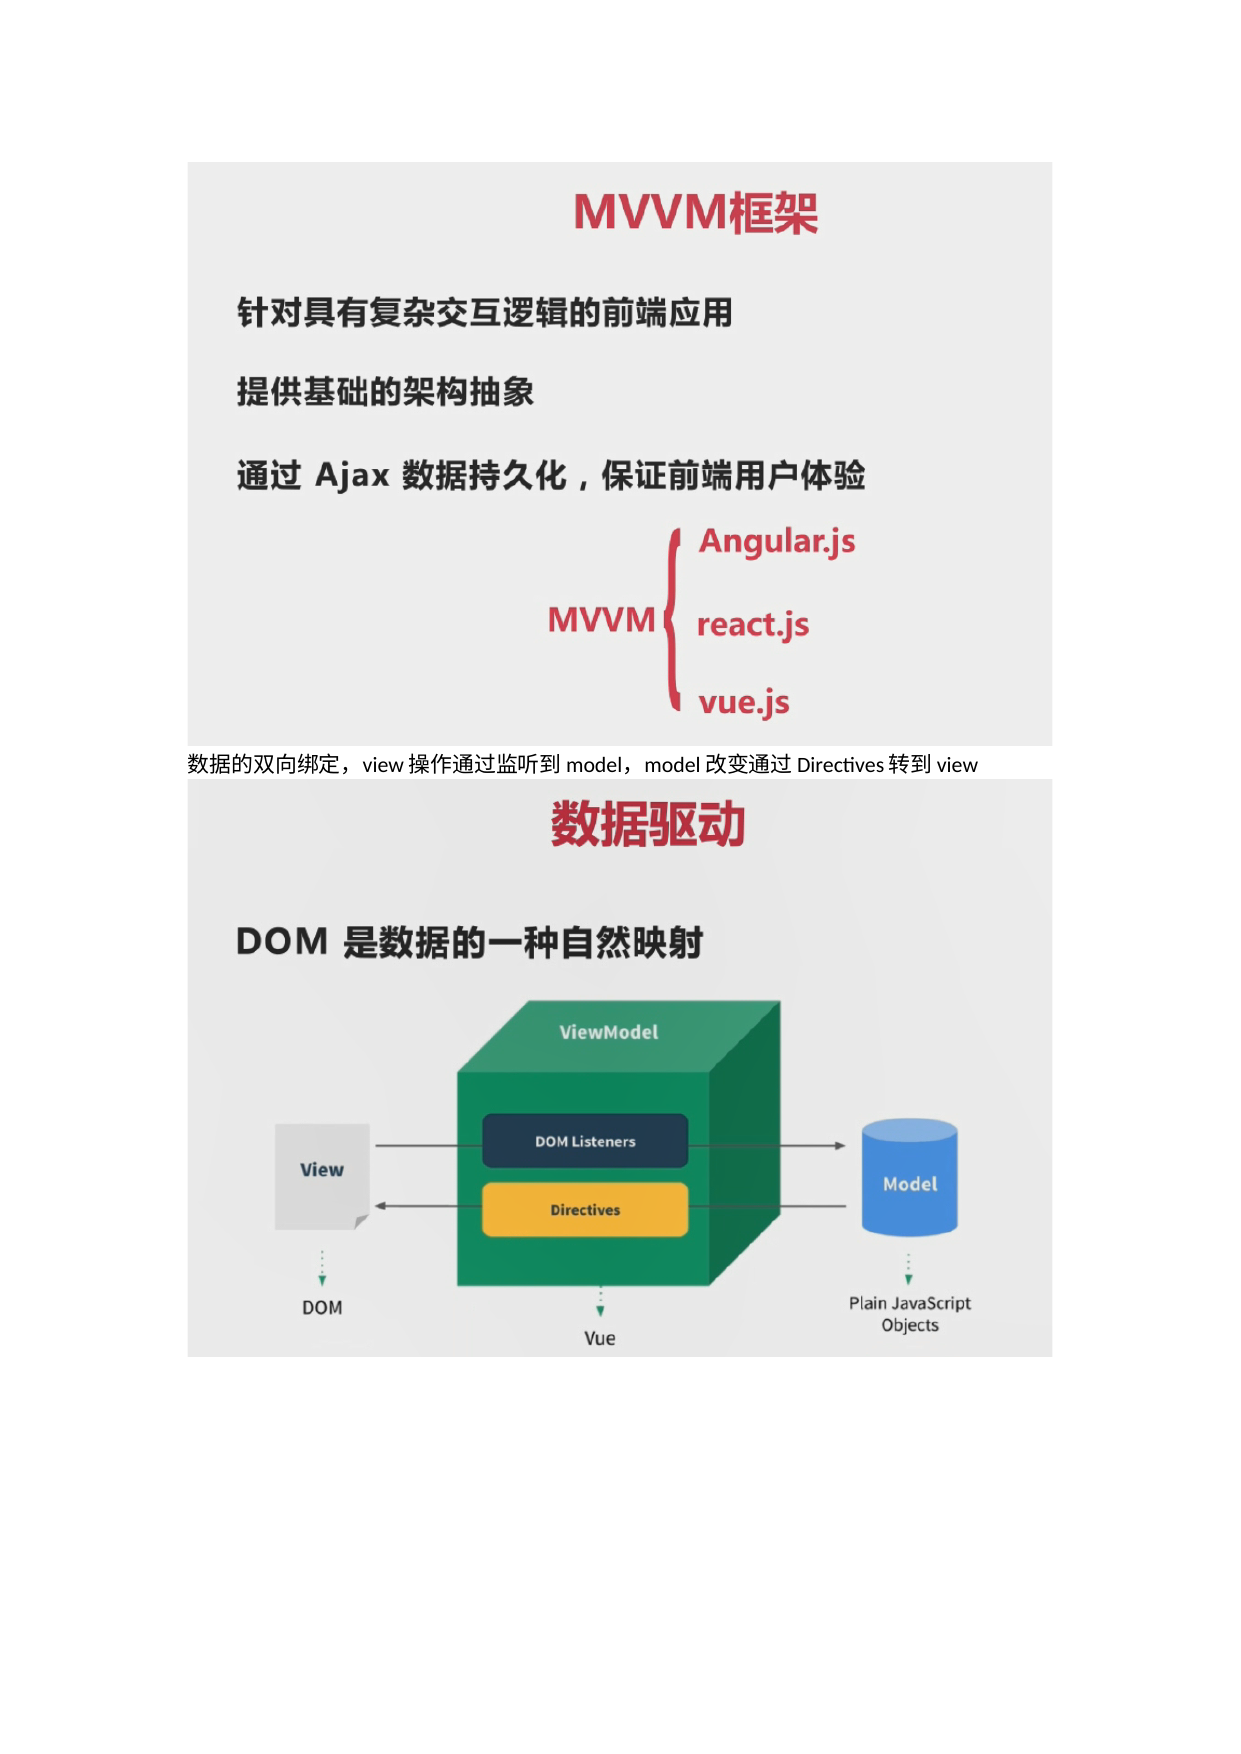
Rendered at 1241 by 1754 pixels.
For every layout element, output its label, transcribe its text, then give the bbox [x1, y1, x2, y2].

picture [187, 779, 1053, 1357]
text 数据的双向绑定，view操作通过监听到model，model改变通过Directives转到view [187, 747, 1053, 779]
picture [187, 162, 1053, 746]
